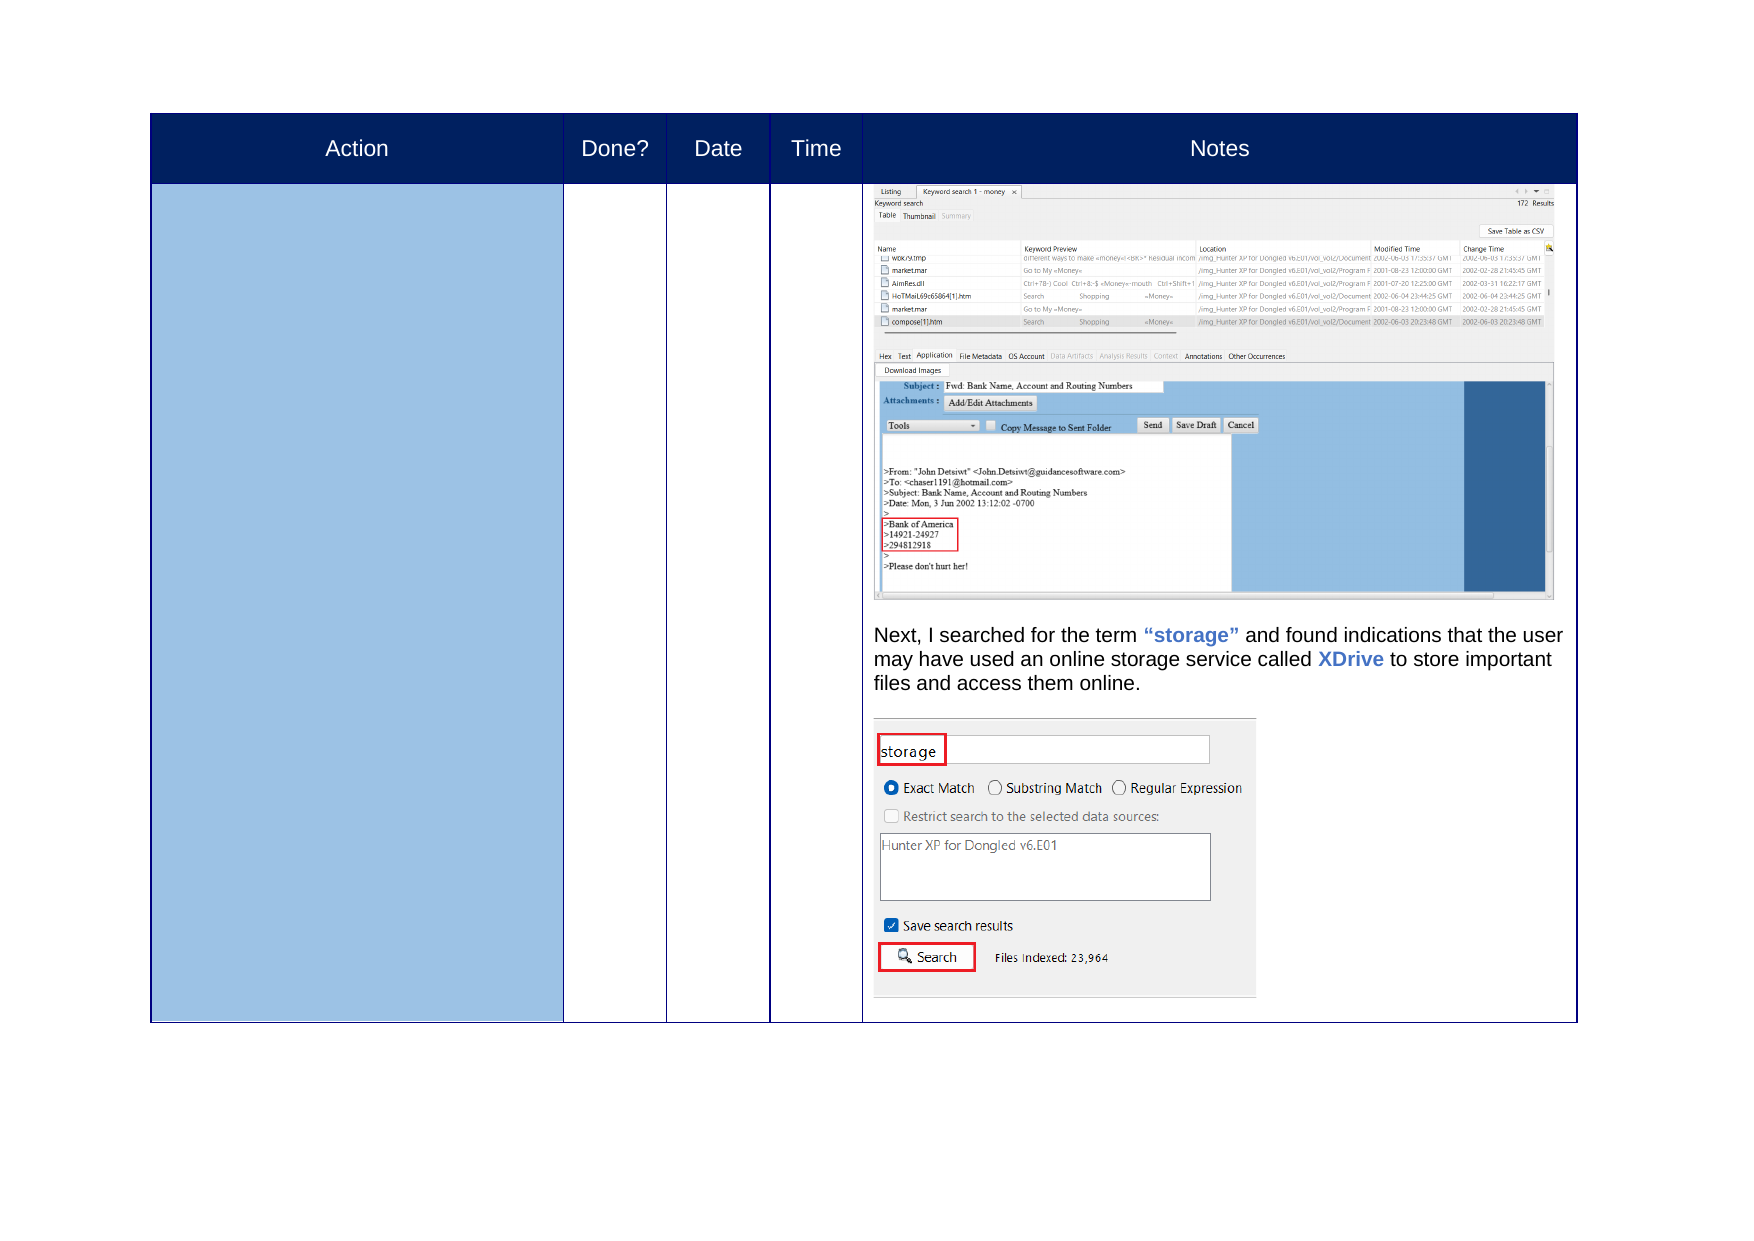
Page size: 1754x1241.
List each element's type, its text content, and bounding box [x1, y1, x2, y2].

table_cell [667, 184, 769, 1021]
table_header Action [152, 114, 563, 183]
table_cell [771, 184, 862, 1021]
picture [873, 184, 1555, 600]
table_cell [152, 184, 563, 1021]
table_header Time [771, 114, 862, 183]
picture [873, 718, 1257, 998]
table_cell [863, 184, 1576, 1021]
table_cell [564, 184, 666, 1021]
table_header Done? [564, 114, 666, 183]
table_header Notes [863, 114, 1576, 183]
table_header Date [667, 114, 769, 183]
